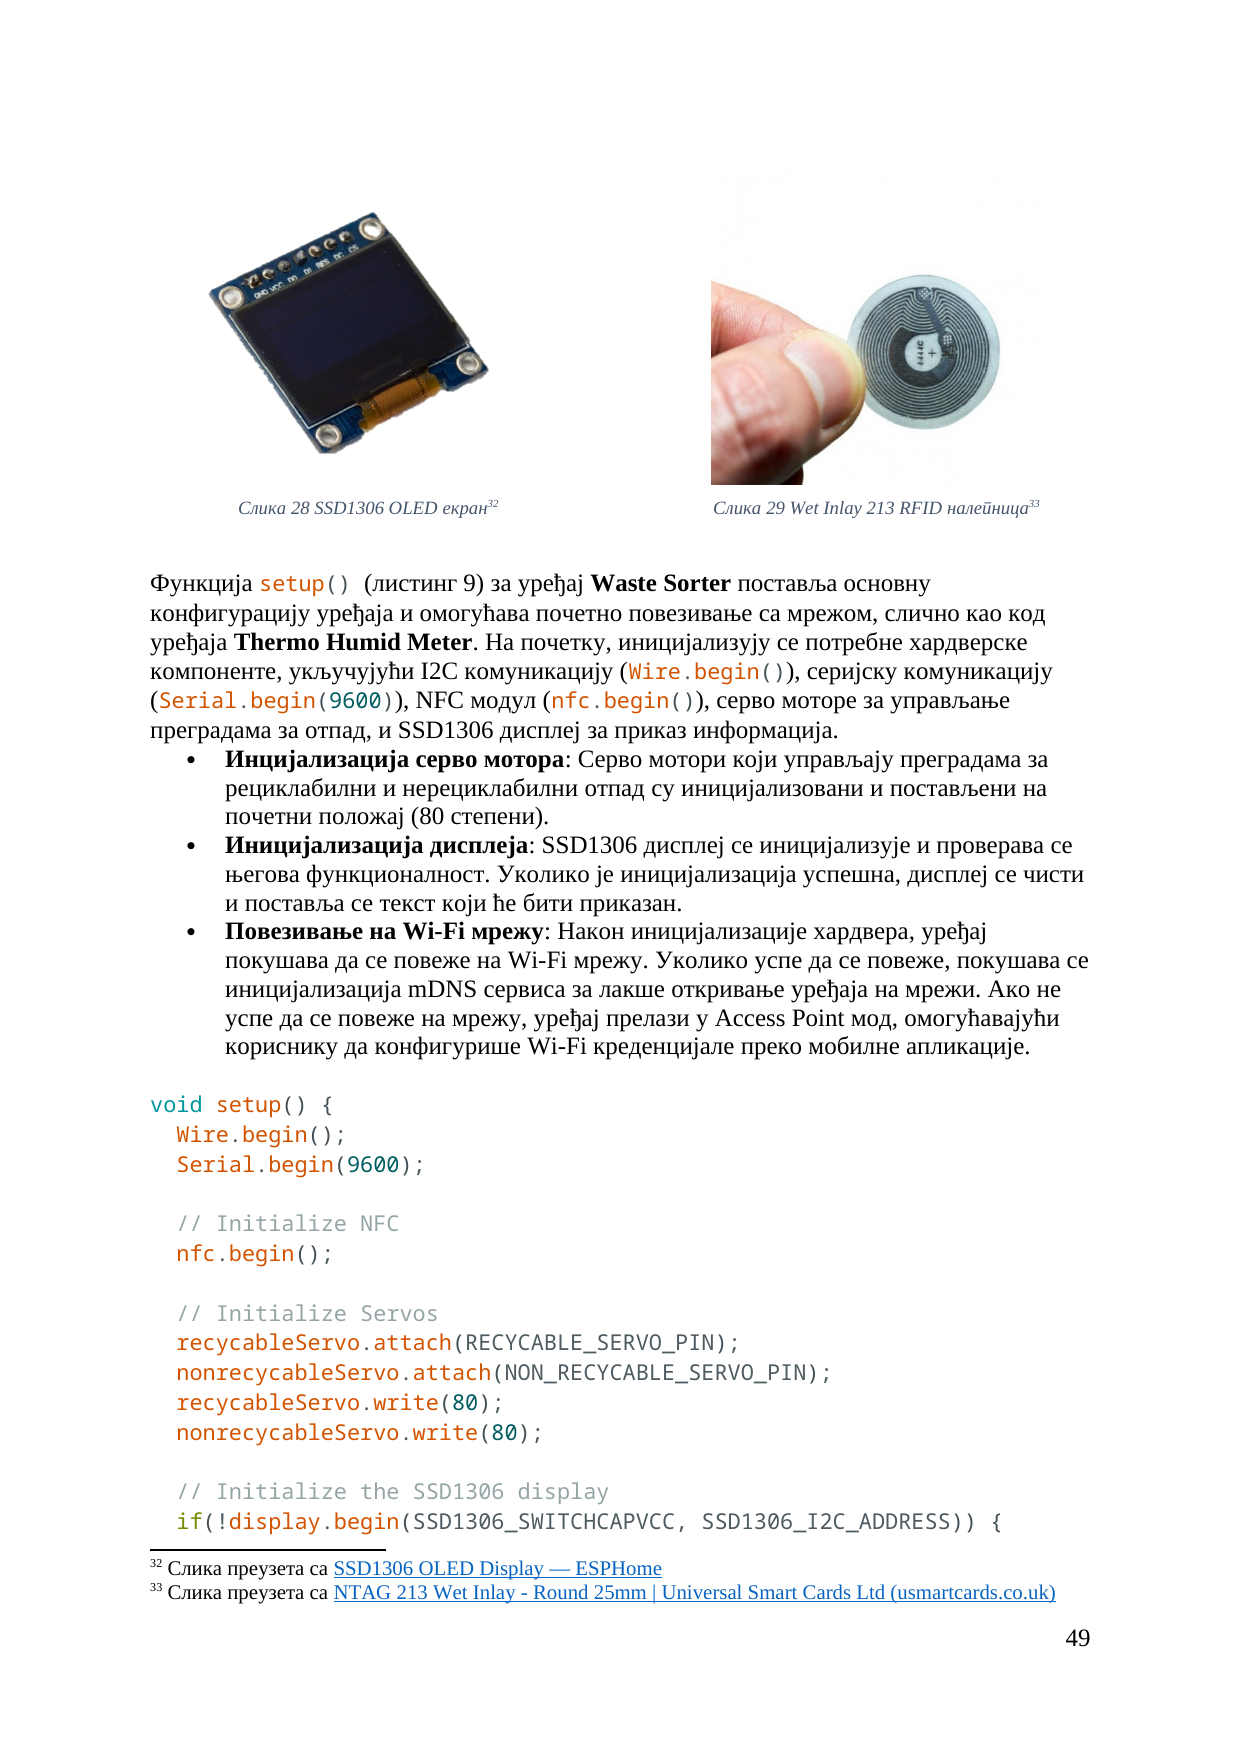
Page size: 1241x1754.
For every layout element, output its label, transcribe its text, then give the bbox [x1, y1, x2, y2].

text Serial.begin(9600); [150, 1148, 1090, 1178]
text // Initialize NFC [150, 1208, 1090, 1238]
list Иницијализација дисплеја: SSD1306 дисплеј се иницијализује и проверава се његова функционалност. Уколико је иницијализација успешна, дисплеј се чисти и поставља се текст који ће бити приказан. [187, 830, 1090, 916]
text Функција setup() (листинг 9) за уређај Waste Sorter поставља основну конфигурацију уређаја и омогућава почетно повезивање са мрежом, слично као код уређаја Thermo Humid Meter. На почетку, иницијализују се потребне хардверске компоненте, укључујући I2C комуникацију (Wire.begin()), серијску комуникацију (Serial.begin(9600)), NFC модул (nfc.begin()), серво моторе за управљање преградама за отпад, и SSD1306 дисплеј за приказ информација. [150, 568, 1090, 744]
text nonrecycableServo.write(80); [150, 1417, 1090, 1446]
text nonrecycableServo.attach(NON_RECYCABLE_SERVO_PIN); [150, 1357, 1090, 1387]
list Инцијализација серво мотора: Серво мотори који управљају преградама за рециклабилни и нерециклабилни отпад су иницијализовани и постављени на почетни положај (80 степени). [187, 744, 1090, 830]
text recycableServo.write(80); [150, 1387, 1090, 1417]
text recycableServo.attach(RECYCABLE_SERVO_PIN); [150, 1327, 1090, 1357]
picture [711, 150, 1046, 485]
text // Initialize Servos [150, 1297, 1090, 1327]
text Wire.begin(); [150, 1119, 1090, 1148]
picture [194, 174, 506, 485]
text nfc.begin(); [150, 1238, 1090, 1268]
text Слика 28 SSD1306 OLED екран Слика 29 Wet Inlay 213 RFID налепница [150, 497, 1090, 519]
text void setup() { [150, 1089, 1090, 1119]
list Повезивање на Wi-Fi мрежу: Након иницијализације хардвера, уређај покушава да се повеже на Wi-Fi мрежу. Уколико успе да се повеже, покушава се иницијализација mDNS сервиса за лакше откривање уређаја на мрежи. Ако не успе да се повеже на мрежу, уређај прелази у Access Point мод, омогућавајући кориснику да конфигурише Wi-Fi креденцијале преко мобилне апликације. [187, 916, 1090, 1060]
text // Initialize the SSD1306 display [150, 1476, 1090, 1506]
text if(!display.begin(SSD1306_SWITCHCAPVCC, SSD1306_I2C_ADDRESS)) { [150, 1506, 1090, 1536]
